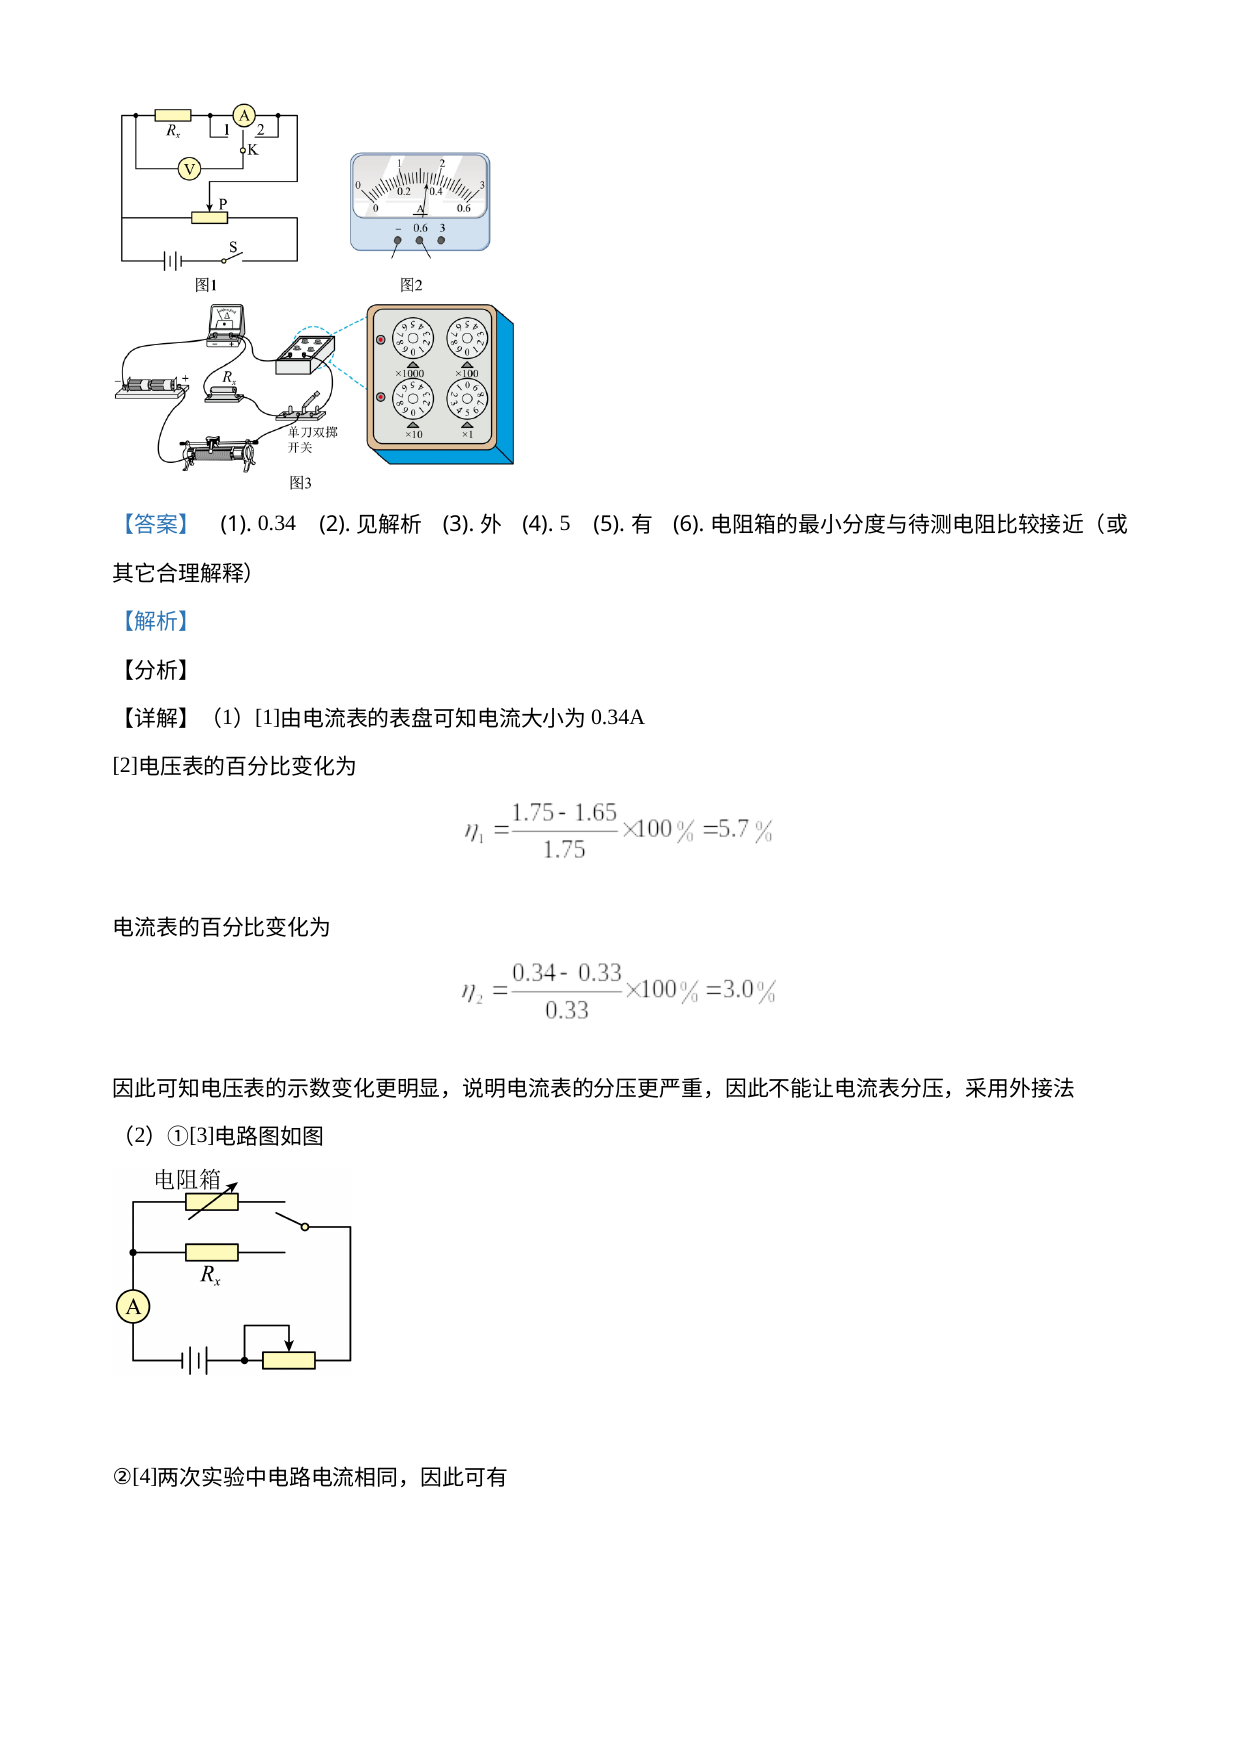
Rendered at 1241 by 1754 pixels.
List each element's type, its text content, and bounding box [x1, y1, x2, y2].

text ②[4]两次实验中电路电流相同，因此可有 [112, 1459, 1128, 1492]
text 【答案】 (1). 0.34 (2). 见解析 (3). 外 (4). 5 (5). 有 (6). 电阻箱的最小分度与待测电阻比较接近（或其它合理解释） [112, 507, 1128, 588]
text 电流表的百分比变化为 [112, 909, 1128, 942]
text 【分析】 [112, 652, 1128, 685]
text [2]电压表的百分比变化为 [112, 749, 1128, 781]
text 【解析】 [112, 604, 1128, 636]
picture [112, 1166, 352, 1377]
text 因此可知电压表的示数变化更明显，说明电流表的分压更严重，因此不能让电流表分压，采用外接法 [112, 1070, 1128, 1103]
picture [112, 101, 516, 492]
text （2）①[3]电路图如图 [112, 1119, 1128, 1151]
text 【详解】（1）[1]由电流表的表盘可知电流大小为0.34A [112, 701, 1128, 733]
